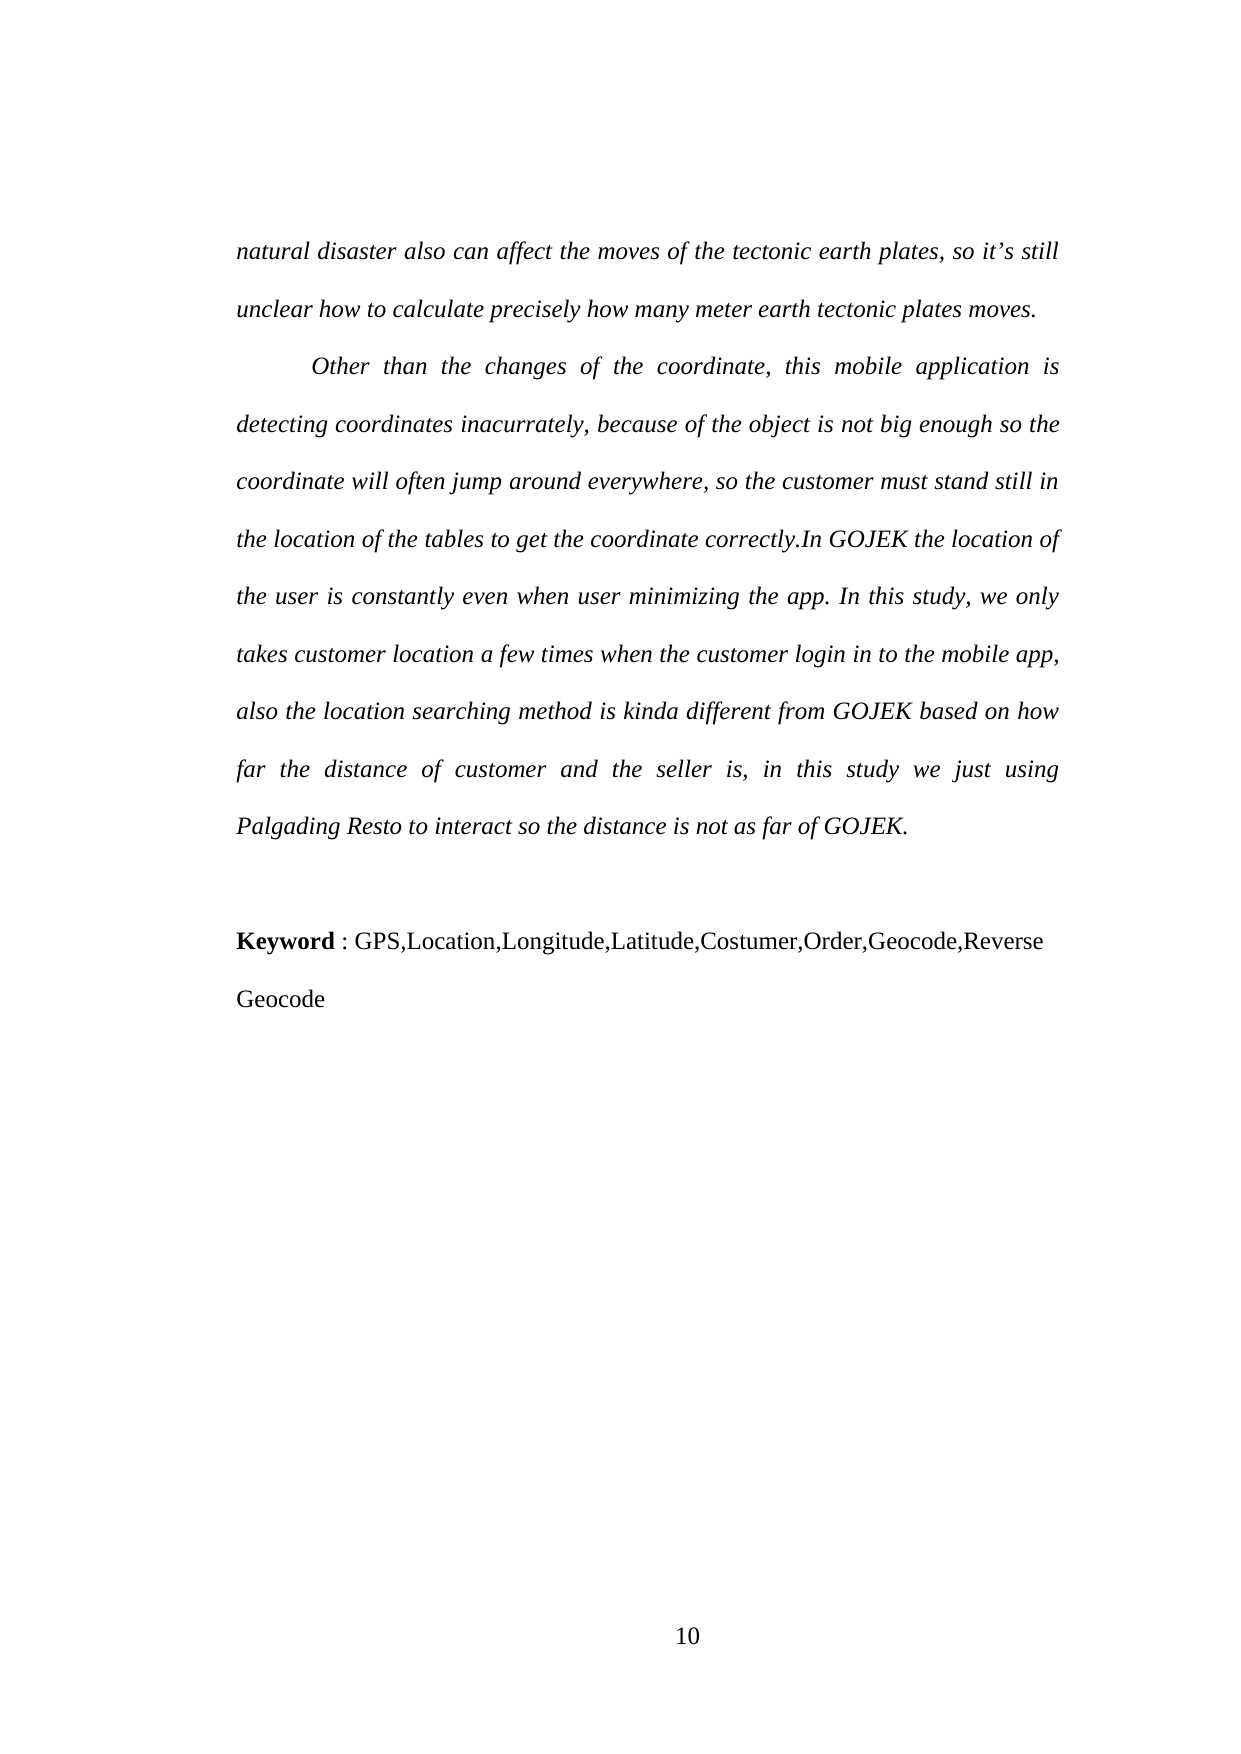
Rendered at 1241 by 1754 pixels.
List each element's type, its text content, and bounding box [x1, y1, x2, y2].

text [236, 236, 1063, 322]
text Other than the changes of the coordinate, this mobile application is detecting coordinates inacurrately, because of the object is not big enough so the coordinate will often jump around everywhere, so the customer must stand still in the location of the tables to get the coordinate correctly.In GOJEK the location of the user is constantly even when user minimizing the app. In this study, we only takes customer location a few times when the customer login in to the mobile app, also the location searching method is kinda different from GOJEK based on how far the distance of customer and the seller is, in this study we just using Palgading Resto to interact so the distance is not as far of GOJEK. [236, 351, 1063, 840]
text Keyword : GPS,Location,Longitude,Latitude,Costumer,Order,Geocode,Reverse Geocode [236, 926, 1063, 1012]
